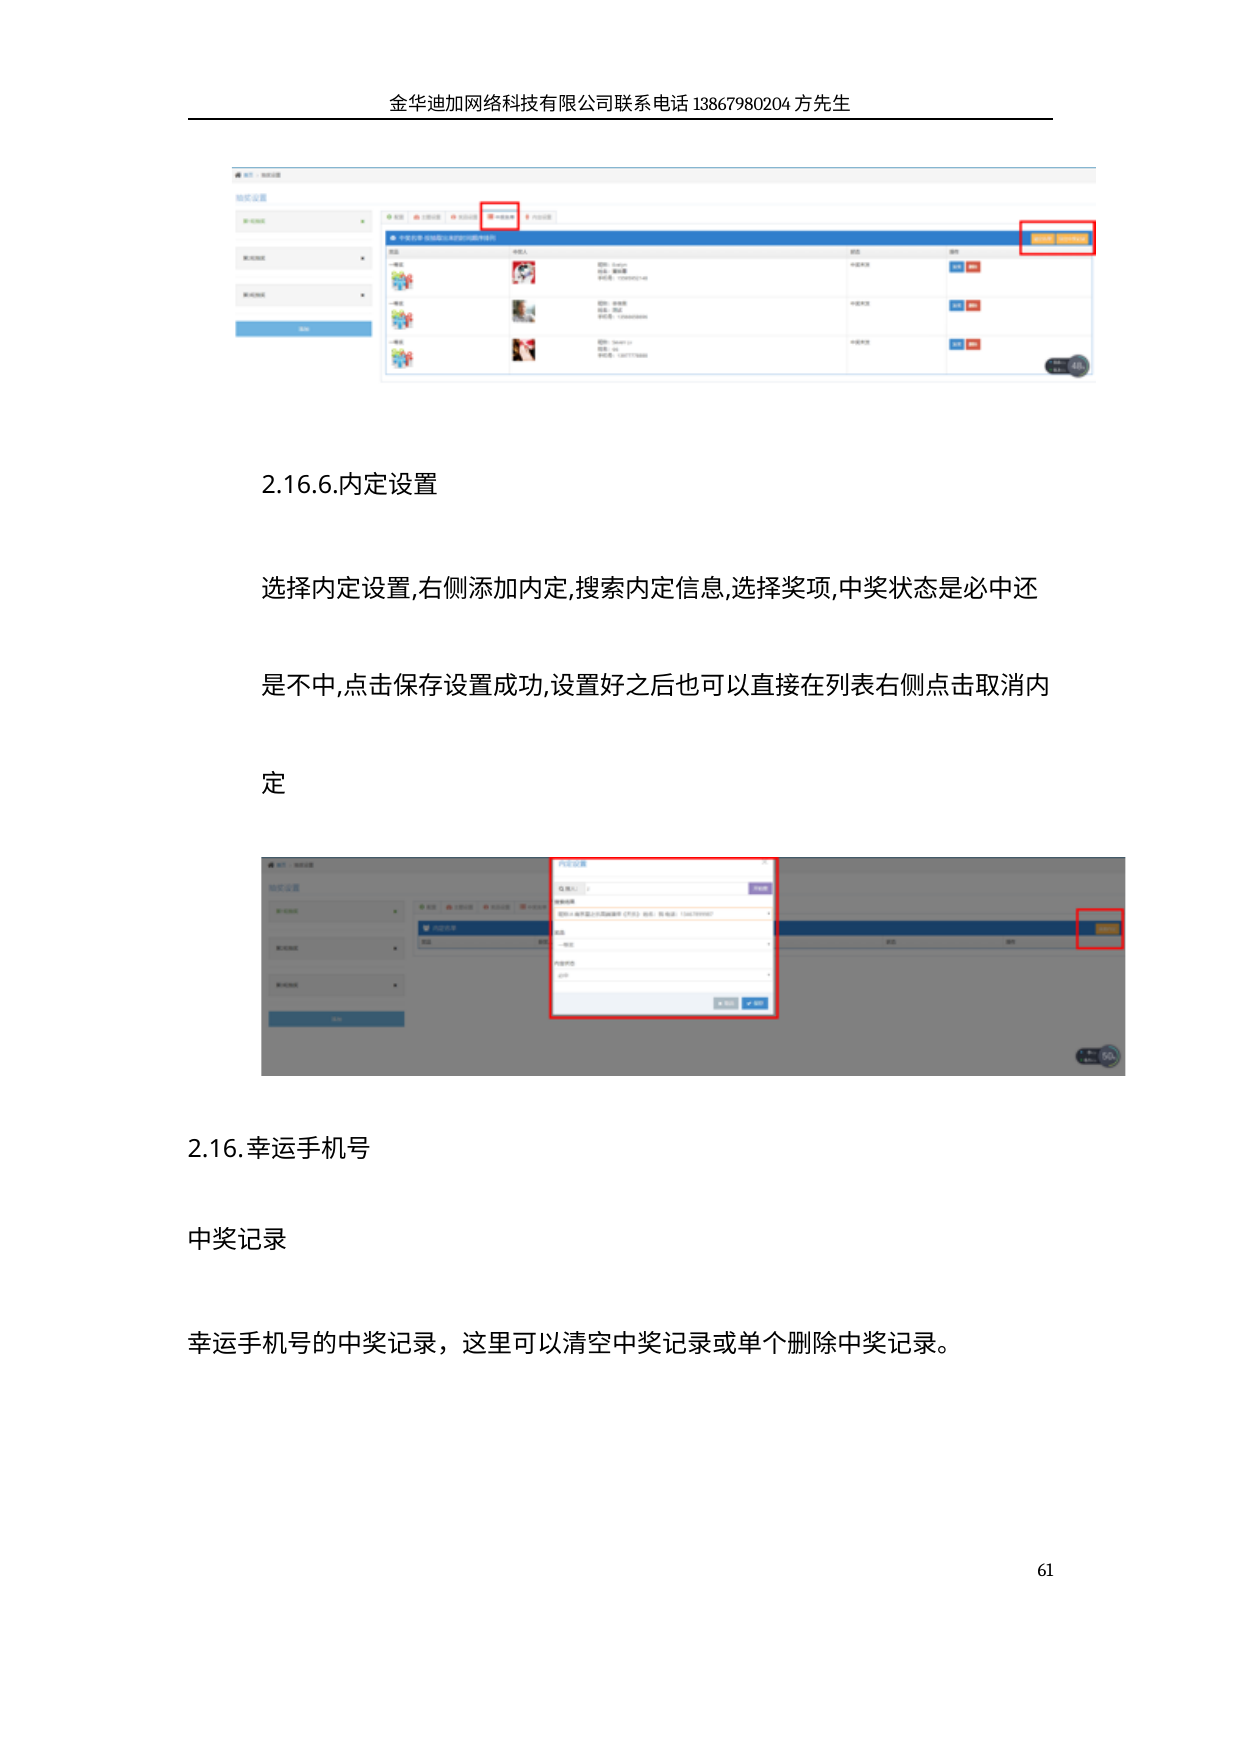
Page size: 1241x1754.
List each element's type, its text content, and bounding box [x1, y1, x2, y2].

picture [231, 167, 1096, 405]
text 幸运手机号的中奖记录，这里可以清空中奖记录或单个删除中奖记录。 [187, 1309, 1053, 1374]
text 中奖记录 [187, 1206, 1053, 1271]
list 幸运手机号 [187, 1114, 1053, 1179]
list 2.16.6.内定设置 [261, 450, 1053, 515]
list 选择内定设置,右侧添加内定,搜索内定信息,选择奖项,中奖状态是必中还是不中,点击保存设置成功,设置好之后也可以直接在列表右侧点击取消内定 [261, 554, 1053, 814]
picture [261, 857, 1126, 1076]
